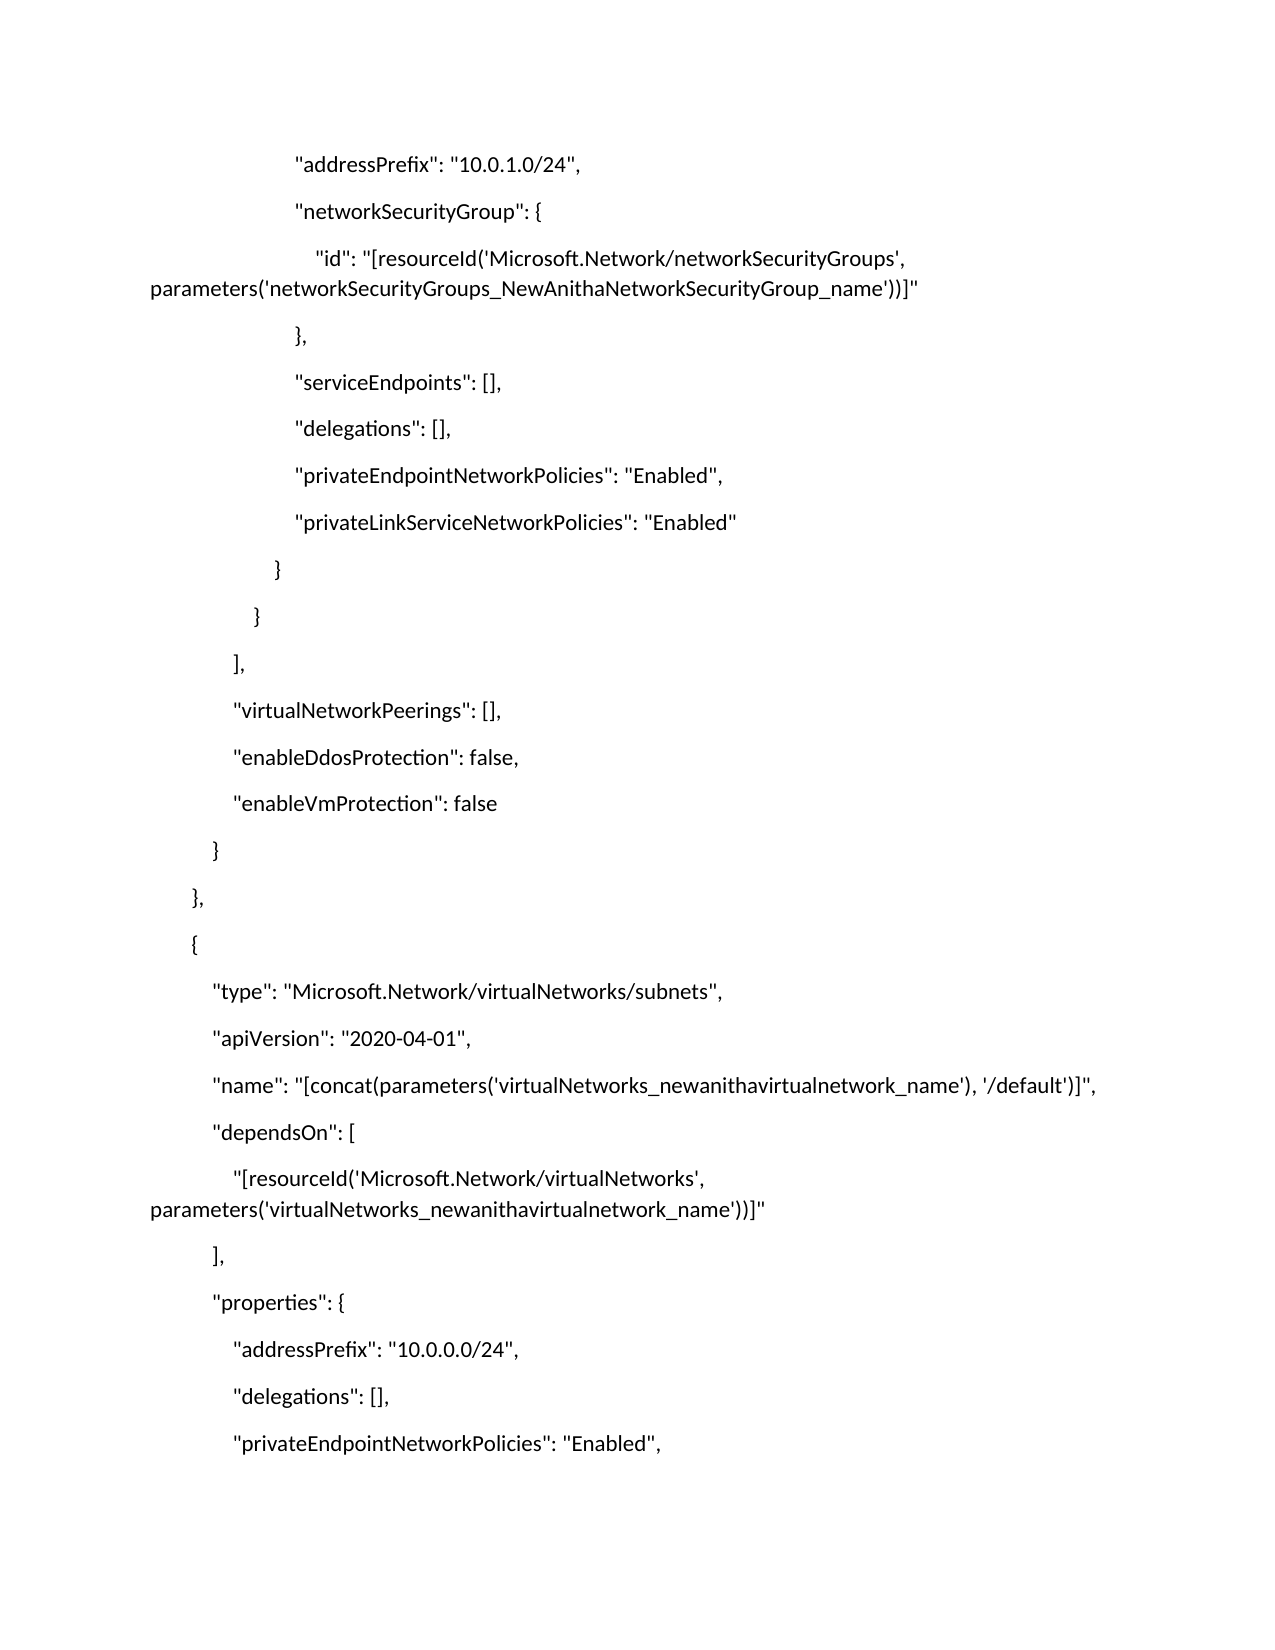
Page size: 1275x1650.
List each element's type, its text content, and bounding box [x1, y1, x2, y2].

text "privateLinkServiceNetworkPolicies": "Enabled" [150, 508, 1125, 536]
text "id": "[resourceId('Microsoft.Network/networkSecurityGroups', parameters('networkSecurityGroups_NewAnithaNetworkSecurityGroup_name'))]" [150, 244, 1125, 302]
text "networkSecurityGroup": { [150, 197, 1125, 225]
text } [150, 602, 1125, 630]
text }, [150, 883, 1125, 911]
text }, [150, 321, 1125, 349]
text ], [150, 649, 1125, 677]
text "addressPrefix": "10.0.1.0/24", [150, 150, 1125, 178]
text "enableDdosProtection": false, [150, 743, 1125, 771]
text "delegations": [], [150, 1382, 1125, 1410]
text "serviceEndpoints": [], [150, 368, 1125, 396]
text "properties": { [150, 1288, 1125, 1317]
text "addressPrefix": "10.0.0.0/24", [150, 1335, 1125, 1363]
text "type": "Microsoft.Network/virtualNetworks/subnets", [150, 977, 1125, 1005]
text "virtualNetworkPeerings": [], [150, 696, 1125, 724]
text { [150, 930, 1125, 958]
text "privateEndpointNetworkPolicies": "Enabled", [150, 461, 1125, 489]
text "privateEndpointNetworkPolicies": "Enabled", [150, 1429, 1125, 1457]
text "dependsOn": [ [150, 1118, 1125, 1146]
text "name": "[concat(parameters('virtualNetworks_newanithavirtualnetwork_name'), '/default')]", [150, 1071, 1125, 1099]
text "apiVersion": "2020-04-01", [150, 1024, 1125, 1052]
text "enableVmProtection": false [150, 789, 1125, 818]
text ], [150, 1242, 1125, 1270]
text } [150, 555, 1125, 583]
text "[resourceId('Microsoft.Network/virtualNetworks', parameters('virtualNetworks_newanithavirtualnetwork_name'))]" [150, 1164, 1125, 1223]
text } [150, 836, 1125, 864]
text "delegations": [], [150, 414, 1125, 443]
